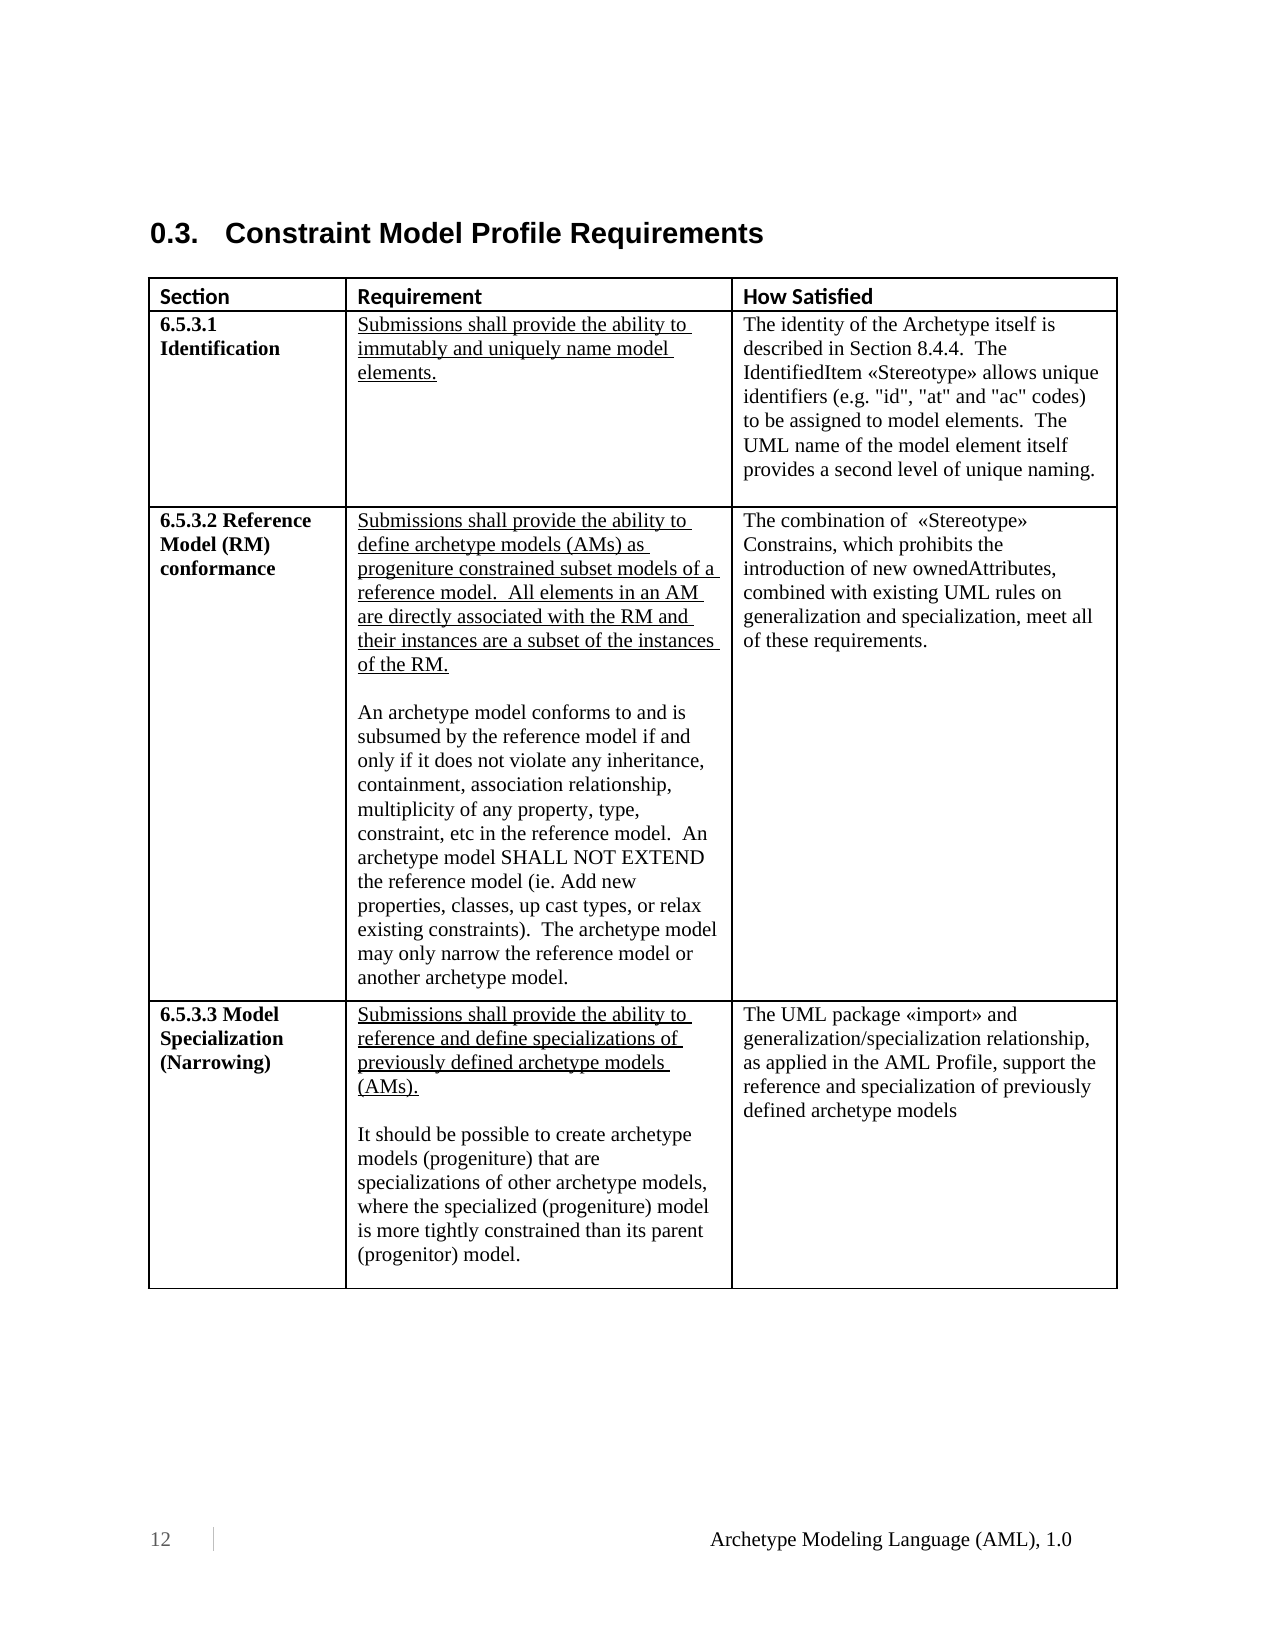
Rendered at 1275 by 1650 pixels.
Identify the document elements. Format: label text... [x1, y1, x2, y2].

table_cell Submissions shall provide the ability to define archetype models (AMs) as progeniture constrained subset models of a reference model. All elements in an AM are directly associated with the RM and their instances are a subset of the instances of the RM. An archetype model conforms to and is subsumed by the reference model if and only if it does not violate any inheritance, containment, association relationship, multiplicity of any property, type, constraint, etc in the reference model. An archetype model SHALL NOT EXTEND the reference model (ie. Add new properties, classes, up cast types, or relax existing constraints). The archetype model may only narrow the reference model or another archetype model. [347, 508, 731, 999]
table_cell Submissions shall provide the ability to reference and define specializations of previously defined archetype models (AMs). It should be possible to create archetype models (progeniture) that are specializations of other archetype models, where the specialized (progeniture) model is more tightly constrained than its parent (progenitor) model. [347, 1002, 731, 1288]
table_cell The identity of the Archetype itself is described in Section 8.4.4. The IdentifiedItem «Stereotype» allows unique identifiers (e.g. "id", "at" and "ac" codes) to be assigned to model elements. The UML name of the model element itself provides a second level of unique naming. [733, 312, 1116, 506]
table_cell The UML package «import» and generalization/specialization relationship, as applied in the AML Profile, support the reference and specialization of previously defined archetype models [733, 1002, 1116, 1288]
table_header How Satisfied [733, 279, 1116, 310]
table_header Section [150, 279, 345, 310]
subtitle Constraint Model Profile Requirements [150, 216, 1125, 250]
table_header Requirement [347, 279, 731, 310]
table_cell Submissions shall provide the ability to immutably and uniquely name model elements. [347, 312, 731, 506]
table_cell 6.5.3.3 Model Specialization (Narrowing) [150, 1002, 345, 1288]
table_cell The combination of «Stereotype» Constrains, which prohibits the introduction of new ownedAttributes, combined with existing UML rules on generalization and specialization, meet all of these requirements. [733, 508, 1116, 999]
table_cell 6.5.3.1 Identification [150, 312, 345, 506]
table_cell 6.5.3.2 Reference Model (RM) conformance [150, 508, 345, 999]
